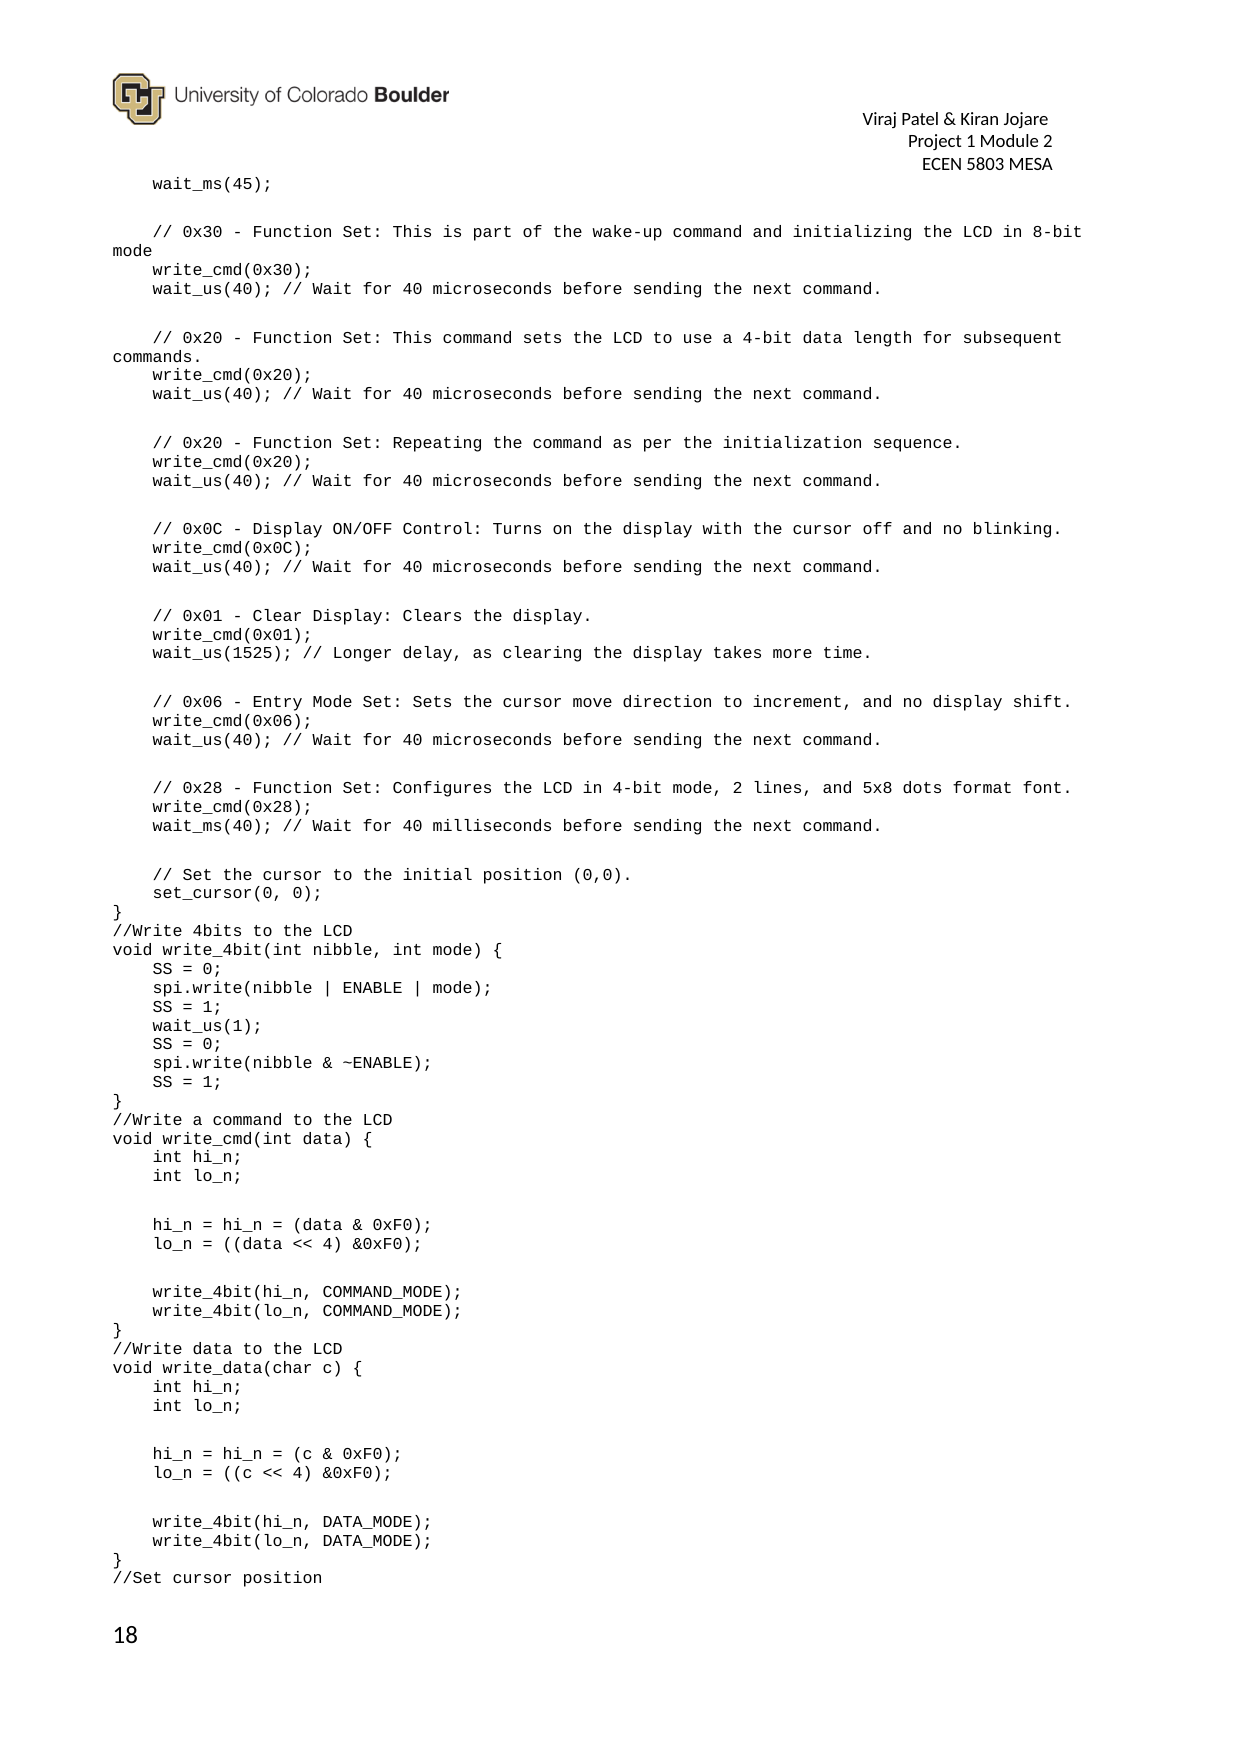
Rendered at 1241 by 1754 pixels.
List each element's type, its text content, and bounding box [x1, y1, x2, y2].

text //Write data to the LCD [112, 1341, 1128, 1359]
text //Write 4bits to the LCD [112, 923, 1128, 942]
text SS = 1; [112, 998, 1128, 1017]
text int hi_n; [112, 1149, 1128, 1168]
text } [112, 904, 1128, 923]
text spi.write(nibble & ~ENABLE); [112, 1055, 1128, 1074]
text wait_us(40); // Wait for 40 microseconds before sending the next command. [112, 472, 1128, 491]
text // Set the cursor to the initial position (0,0). [112, 866, 1128, 885]
text } [112, 1551, 1128, 1570]
text int lo_n; [112, 1168, 1128, 1187]
text wait_us(40); // Wait for 40 microseconds before sending the next command. [112, 731, 1128, 750]
text hi_n = hi_n = (data & 0xF0); [112, 1217, 1128, 1235]
text write_4bit(hi_n, DATA_MODE); [112, 1513, 1128, 1532]
text int lo_n; [112, 1397, 1128, 1416]
text } [112, 1322, 1128, 1341]
text // 0x01 - Clear Display: Clears the display. [112, 607, 1128, 626]
text // 0x06 - Entry Mode Set: Sets the cursor move direction to increment, and no display shift. [112, 693, 1128, 712]
text wait_ms(45); [112, 175, 1128, 194]
text //Write a command to the LCD [112, 1111, 1128, 1130]
text wait_us(40); // Wait for 40 microseconds before sending the next command. [112, 386, 1128, 405]
text // 0x20 - Function Set: This command sets the LCD to use a 4-bit data length for subsequent commands. [112, 329, 1128, 367]
text spi.write(nibble | ENABLE | mode); [112, 979, 1128, 998]
text wait_us(40); // Wait for 40 microseconds before sending the next command. [112, 281, 1128, 299]
text hi_n = hi_n = (c & 0xF0); [112, 1446, 1128, 1465]
text write_cmd(0x28); [112, 799, 1128, 818]
text void write_cmd(int data) { [112, 1130, 1128, 1149]
picture [112, 73, 449, 125]
text wait_us(1525); // Longer delay, as clearing the display takes more time. [112, 645, 1128, 664]
text write_cmd(0x06); [112, 712, 1128, 731]
text write_4bit(lo_n, DATA_MODE); [112, 1532, 1128, 1551]
text void write_4bit(int nibble, int mode) { [112, 942, 1128, 961]
text wait_us(1); [112, 1017, 1128, 1036]
text set_cursor(0, 0); [112, 885, 1128, 904]
text // 0x0C - Display ON/OFF Control: Turns on the display with the cursor off and no blinking. [112, 521, 1128, 540]
text int hi_n; [112, 1378, 1128, 1397]
text void write_data(char c) { [112, 1359, 1128, 1378]
text //Set cursor position [112, 1570, 1128, 1589]
text write_cmd(0x30); [112, 262, 1128, 281]
text write_cmd(0x20); [112, 367, 1128, 386]
text write_4bit(hi_n, COMMAND_MODE); [112, 1284, 1128, 1303]
text wait_ms(40); // Wait for 40 milliseconds before sending the next command. [112, 818, 1128, 836]
text SS = 0; [112, 1036, 1128, 1055]
text write_cmd(0x20); [112, 453, 1128, 472]
text SS = 1; [112, 1074, 1128, 1092]
text SS = 0; [112, 961, 1128, 979]
text wait_us(40); // Wait for 40 microseconds before sending the next command. [112, 558, 1128, 577]
text // 0x30 - Function Set: This is part of the wake-up command and initializing the LCD in 8-bit mode [112, 224, 1128, 262]
text // 0x28 - Function Set: Configures the LCD in 4-bit mode, 2 lines, and 5x8 dots format font. [112, 780, 1128, 799]
text // 0x20 - Function Set: Repeating the command as per the initialization sequence. [112, 434, 1128, 453]
text } [112, 1092, 1128, 1111]
text lo_n = ((data << 4) &0xF0); [112, 1235, 1128, 1254]
text write_4bit(lo_n, COMMAND_MODE); [112, 1303, 1128, 1322]
text write_cmd(0x01); [112, 626, 1128, 645]
text lo_n = ((c << 4) &0xF0); [112, 1465, 1128, 1483]
text write_cmd(0x0C); [112, 540, 1128, 558]
